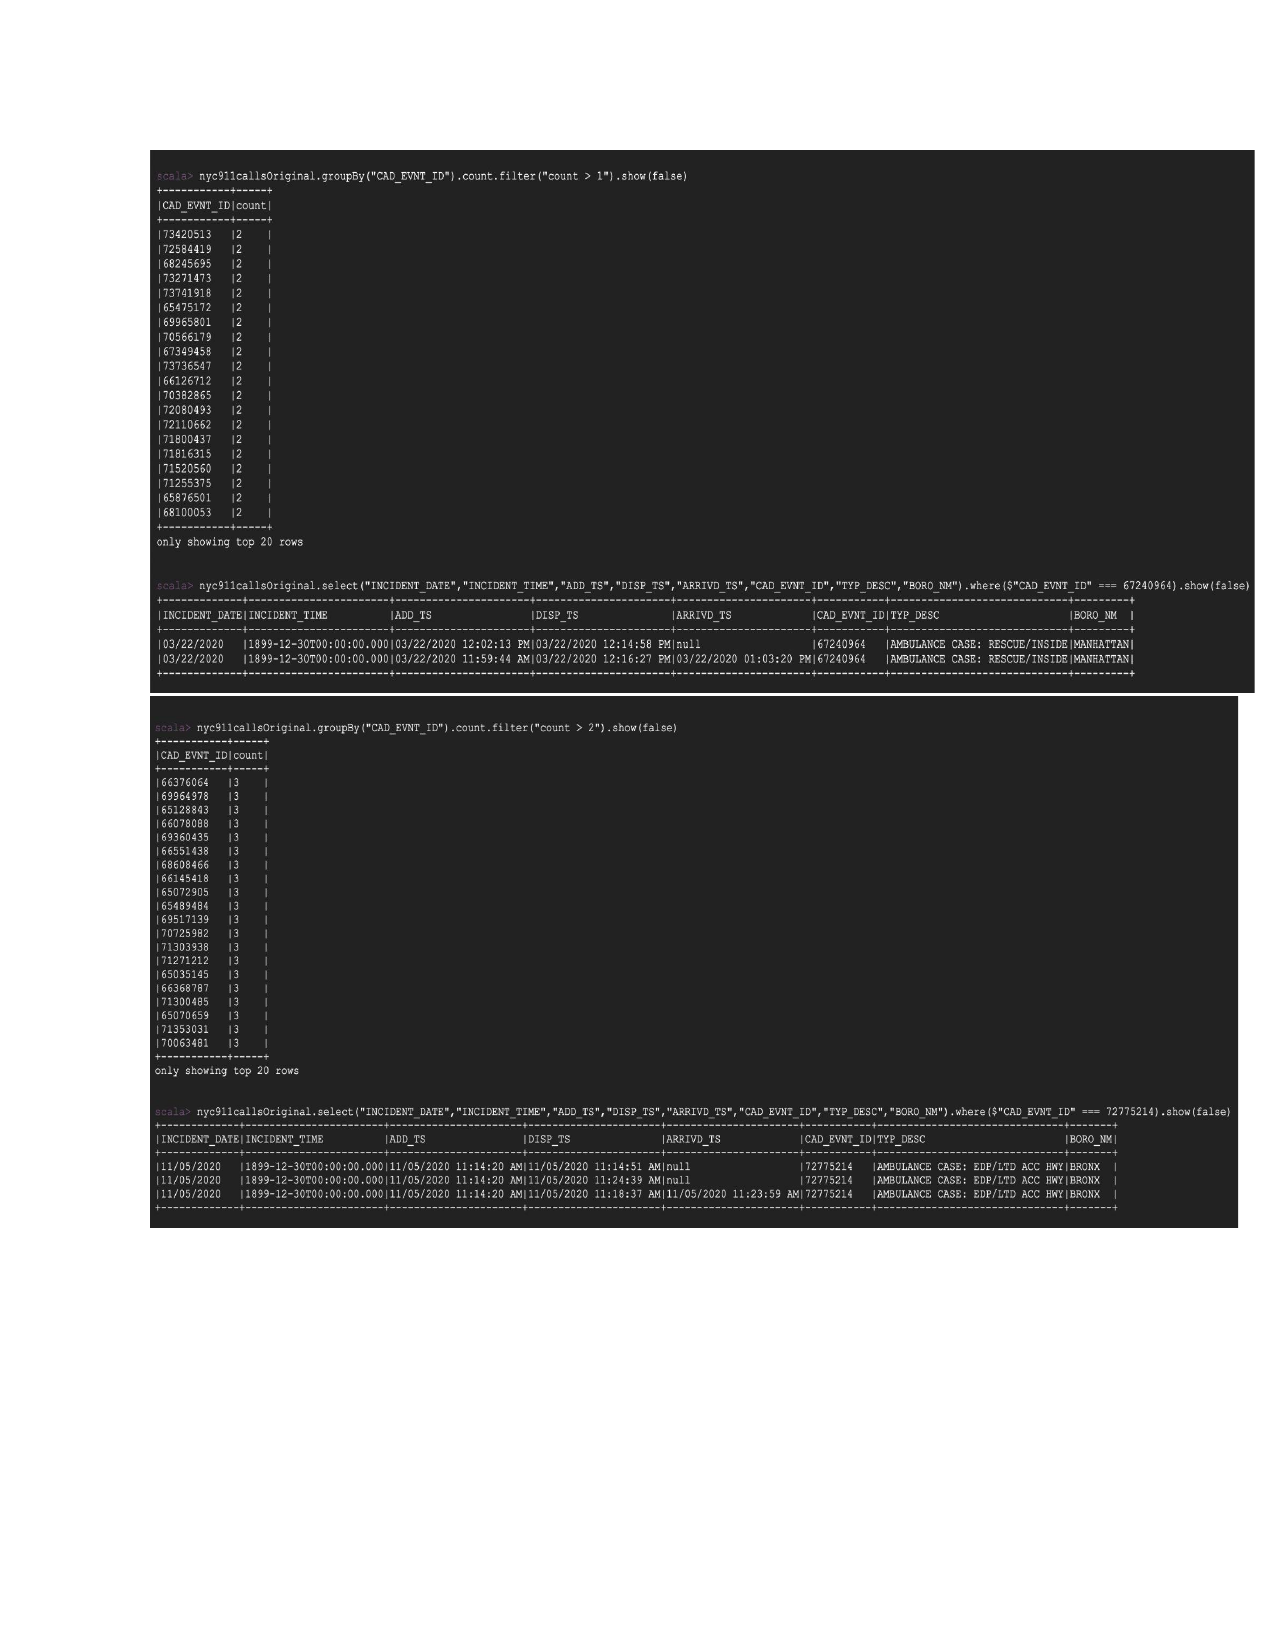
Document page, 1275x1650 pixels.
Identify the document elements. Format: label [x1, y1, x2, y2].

picture [150, 150, 1255, 693]
picture [150, 696, 1239, 1228]
